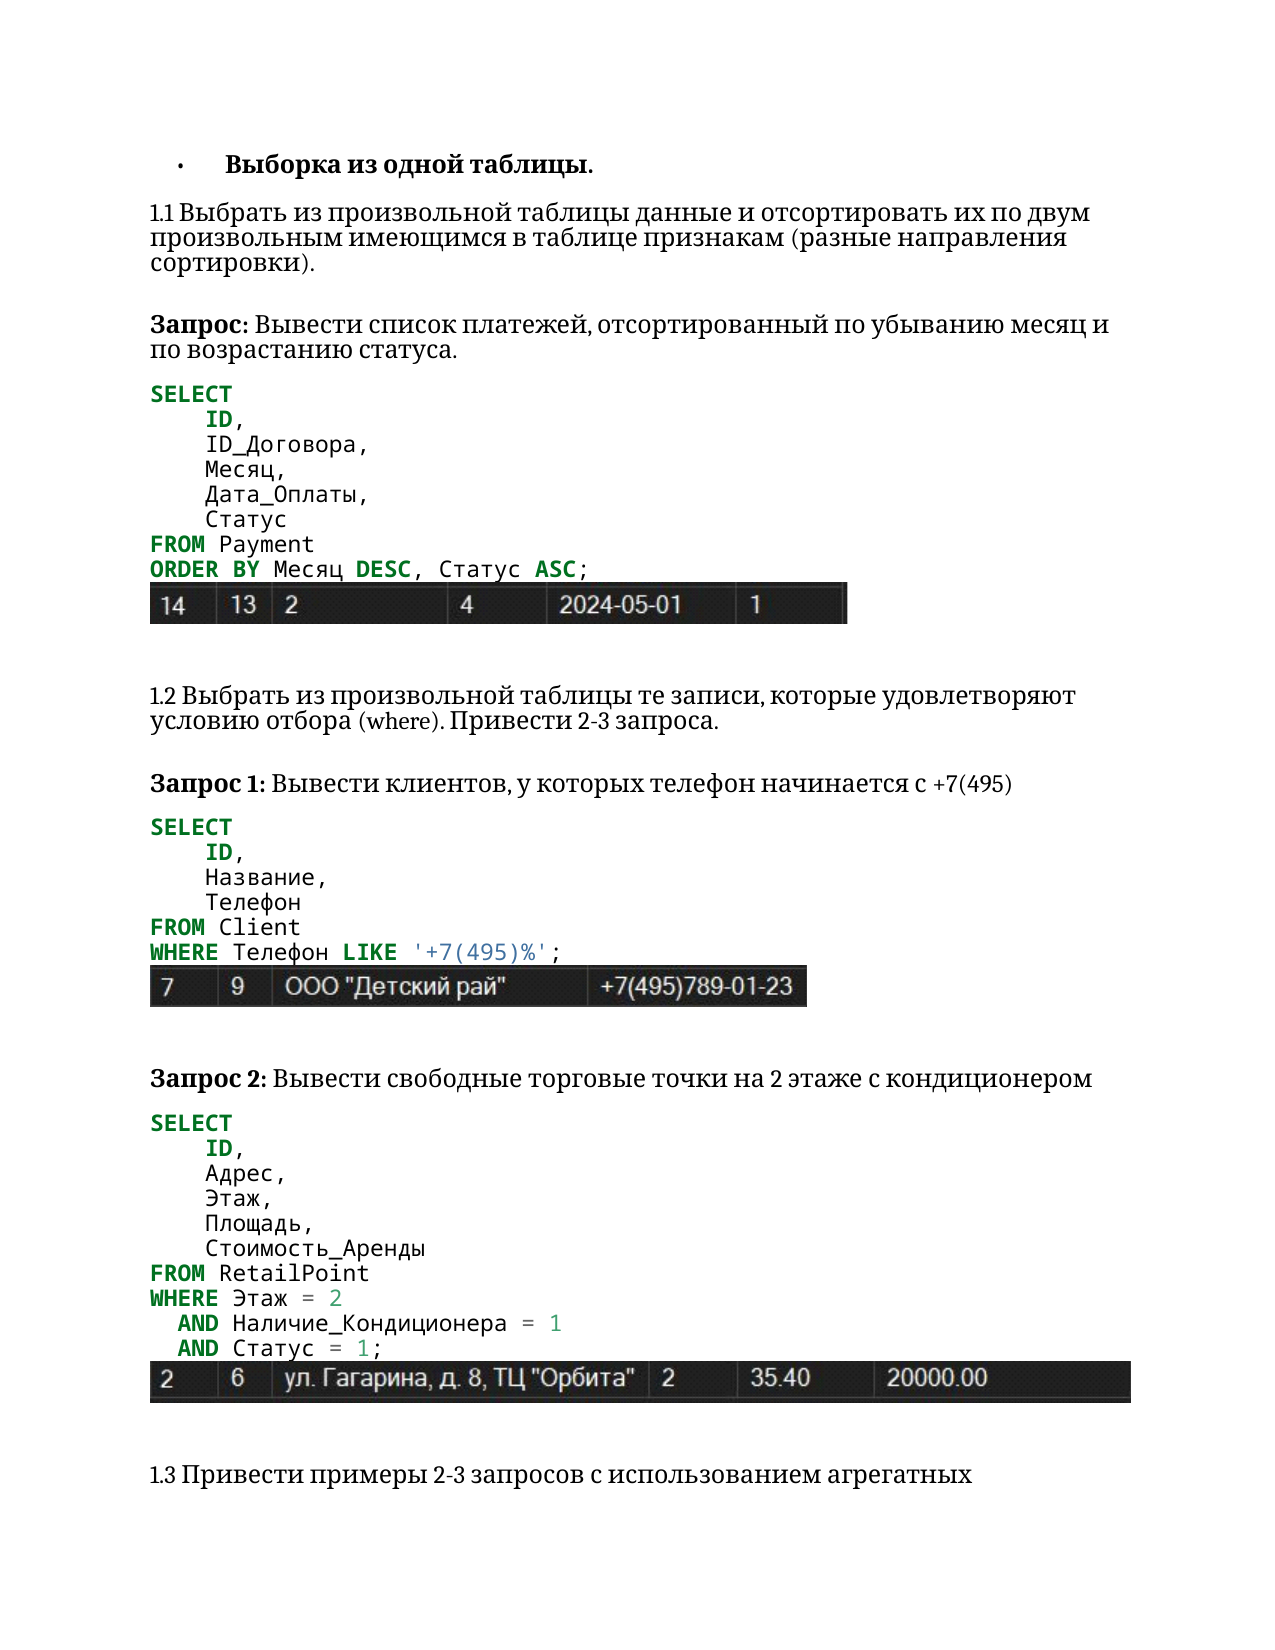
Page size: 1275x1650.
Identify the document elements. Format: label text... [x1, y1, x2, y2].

text Запрос 1: Вывести клиентов, у которых телефон начинается с +7(495) [150, 772, 1125, 797]
text SELECT ID, Адрес, Этаж, Площадь, Стоимость_Аренды FROM RetailPoint WHERE Этаж = 2 AND Наличие_Кондиционера = 1 AND Статус = 1; [150, 1112, 1125, 1361]
text Запрос 2: Вывести свободные торговые точки на 2 этаже с кондиционером [150, 1068, 1125, 1093]
list Выборка из одной таблицы. [175, 154, 1125, 179]
text SELECT ID, ID_Договора, Месяц, Дата_Оплаты, Статус FROM Payment ORDER BY Месяц DESC, Статус ASC; [150, 382, 1125, 582]
text 1.1 Выбрать из произвольной таблицы данные и отсортировать их по двум произвольным имеющимся в таблице признакам (разные направления сортировки). [150, 201, 1125, 276]
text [150, 1464, 1125, 1489]
text Запрос: Вывести список платежей, отсортированный по убыванию месяц и по возрастанию статуса. [150, 314, 1125, 364]
text 1.2 Выбрать из произвольной таблицы те записи, которые удовлетворяют условию отбора (where). Привести 2-3 запроса. [150, 684, 1125, 734]
text SELECT ID, Название, Телефон FROM Client WHERE Телефон LIKE '+7(495)%'; [150, 816, 1125, 966]
